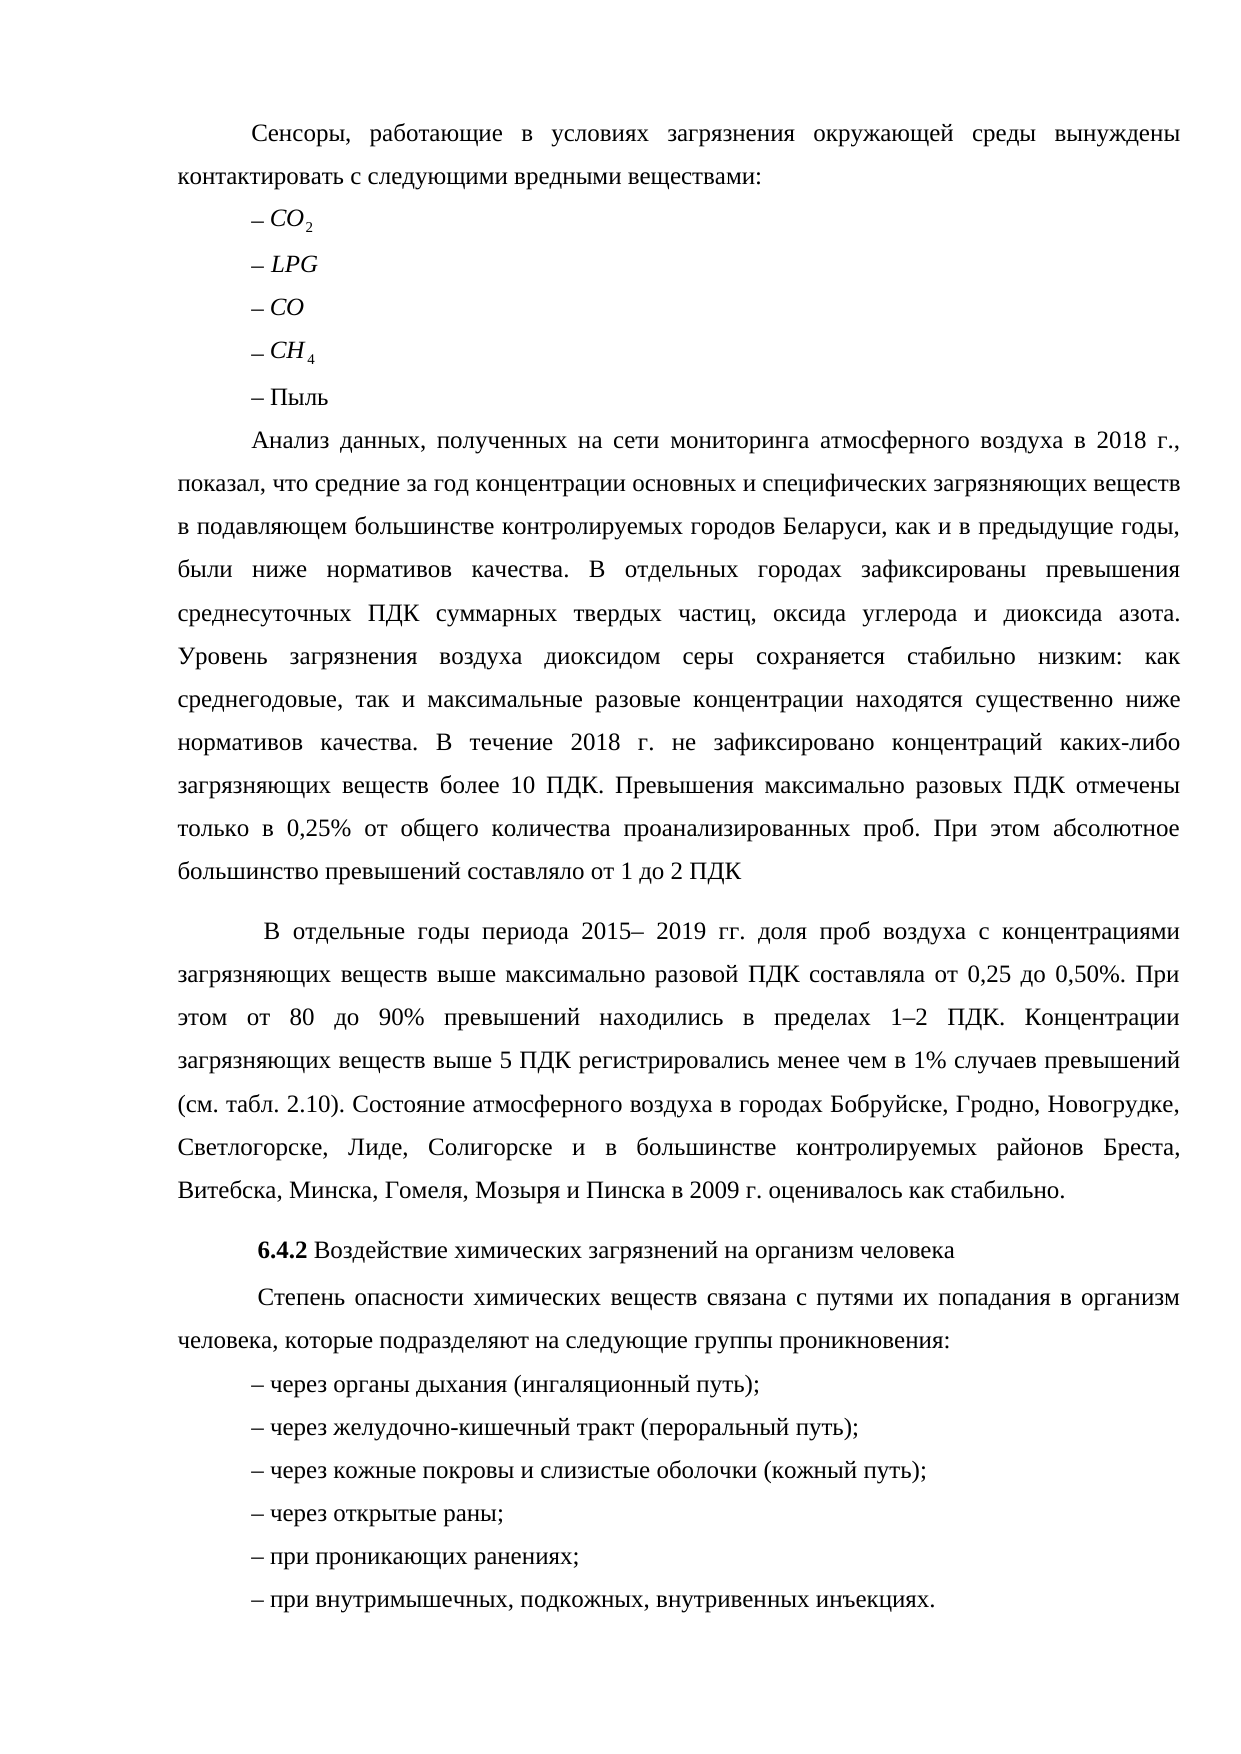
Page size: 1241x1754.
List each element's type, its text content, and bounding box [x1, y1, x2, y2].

text Степень опасности химических веществ связана с путями их попадания в организм человека, которые подразделяют на следующие группы проникновения: [177, 1282, 1181, 1354]
text В отдельные годы периода 2015– 2019 гг. доля проб воздуха с концентрациями загрязняющих веществ выше максимально разовой ПДК составляла от 0,25 до 0,50%. При этом от 80 до 90% превышений находились в пределах 1–2 ПДК. Концентрации загрязняющих веществ выше 5 ПДК регистрировались менее чем в 1% случаев превышений (см. табл. 2.10). Состояние атмосферного воздуха в городах Бобруйске, Гродно, Новогрудке, Светлогорске, Лиде, Солигорске и в большинстве контролируемых районов Бреста, Витебска, Минска, Гомеля, Мозыря и Пинска в 2009 г. оценивалось как стабильно. [177, 916, 1181, 1204]
list через открытые раны; [177, 1498, 1181, 1527]
list Пыль [177, 382, 1181, 411]
list через кожные покровы и слизистые оболочки (кожный путь); [177, 1455, 1181, 1484]
text Сенсоры, работающие в условиях загрязнения окружающей среды вынуждены контактировать с следующими вредными веществами: [177, 118, 1181, 190]
text 6.4.2 Воздействие химических загрязнений на организм человека [177, 1235, 1181, 1263]
list при проникающих ранениях; [177, 1541, 1181, 1570]
list через органы дыхания (ингаляционный путь); [177, 1369, 1181, 1397]
text Анализ данных, полученных на сети мониторинга атмосферного воздуха в 2018 г., показал, что средние за год концентрации основных и специфических загрязняющих веществ в подавляющем большинстве контролируемых городов Беларуси, как и в предыдущие годы, были ниже нормативов качества. В отдельных городах зафиксированы превышения среднесуточных ПДК суммарных твердых частиц, оксида углерода и диоксида азота. Уровень загрязнения воздуха диоксидом серы сохраняется стабильно низким: как среднегодовые, так и максимальные разовые концентрации находятся существенно ниже нормативов качества. В течение 2018 г. не зафиксировано концентраций каких-либо загрязняющих веществ более 10 ПДК. Превышения максимально разовых ПДК отмечены только в 0,25% от общего количества проанализированных проб. При этом абсолютное большинство превышений составляло от 1 до 2 ПДК [177, 425, 1181, 885]
list через желудочно-кишечный тракт (пероральный путь); [177, 1412, 1181, 1441]
list при внутримышечных, подкожных, внутривенных инъекциях. [177, 1584, 1181, 1613]
